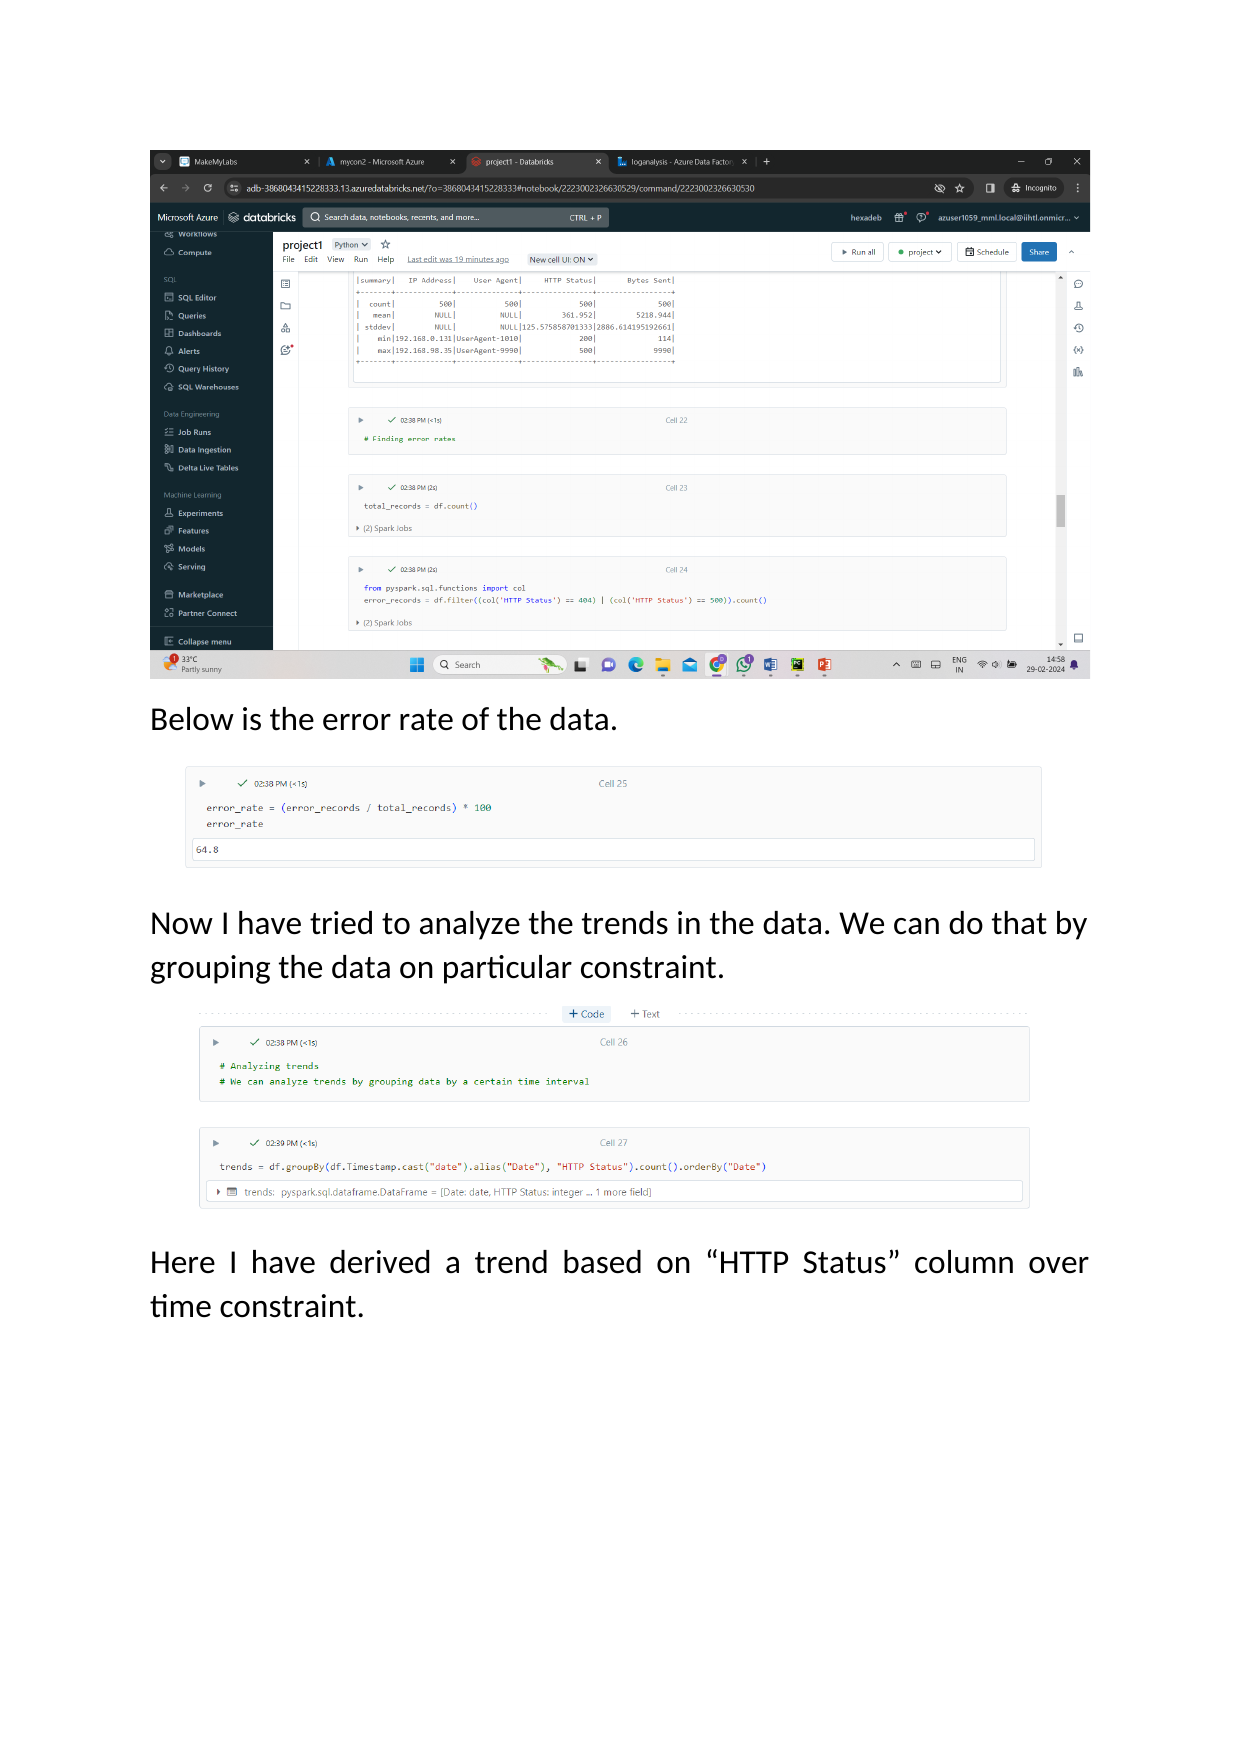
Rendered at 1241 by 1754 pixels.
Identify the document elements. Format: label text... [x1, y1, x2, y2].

picture [150, 150, 1091, 679]
text Here I have derived a trend based on “HTTP Status” column over time constraint. [150, 1241, 1090, 1326]
text Now I have tried to analyze the trends in the data. We can do that by grouping the data on particular constraint. [150, 902, 1090, 987]
text Below is the error rate of the data. [150, 698, 1090, 738]
picture [150, 758, 1091, 884]
picture [150, 1006, 1091, 1223]
